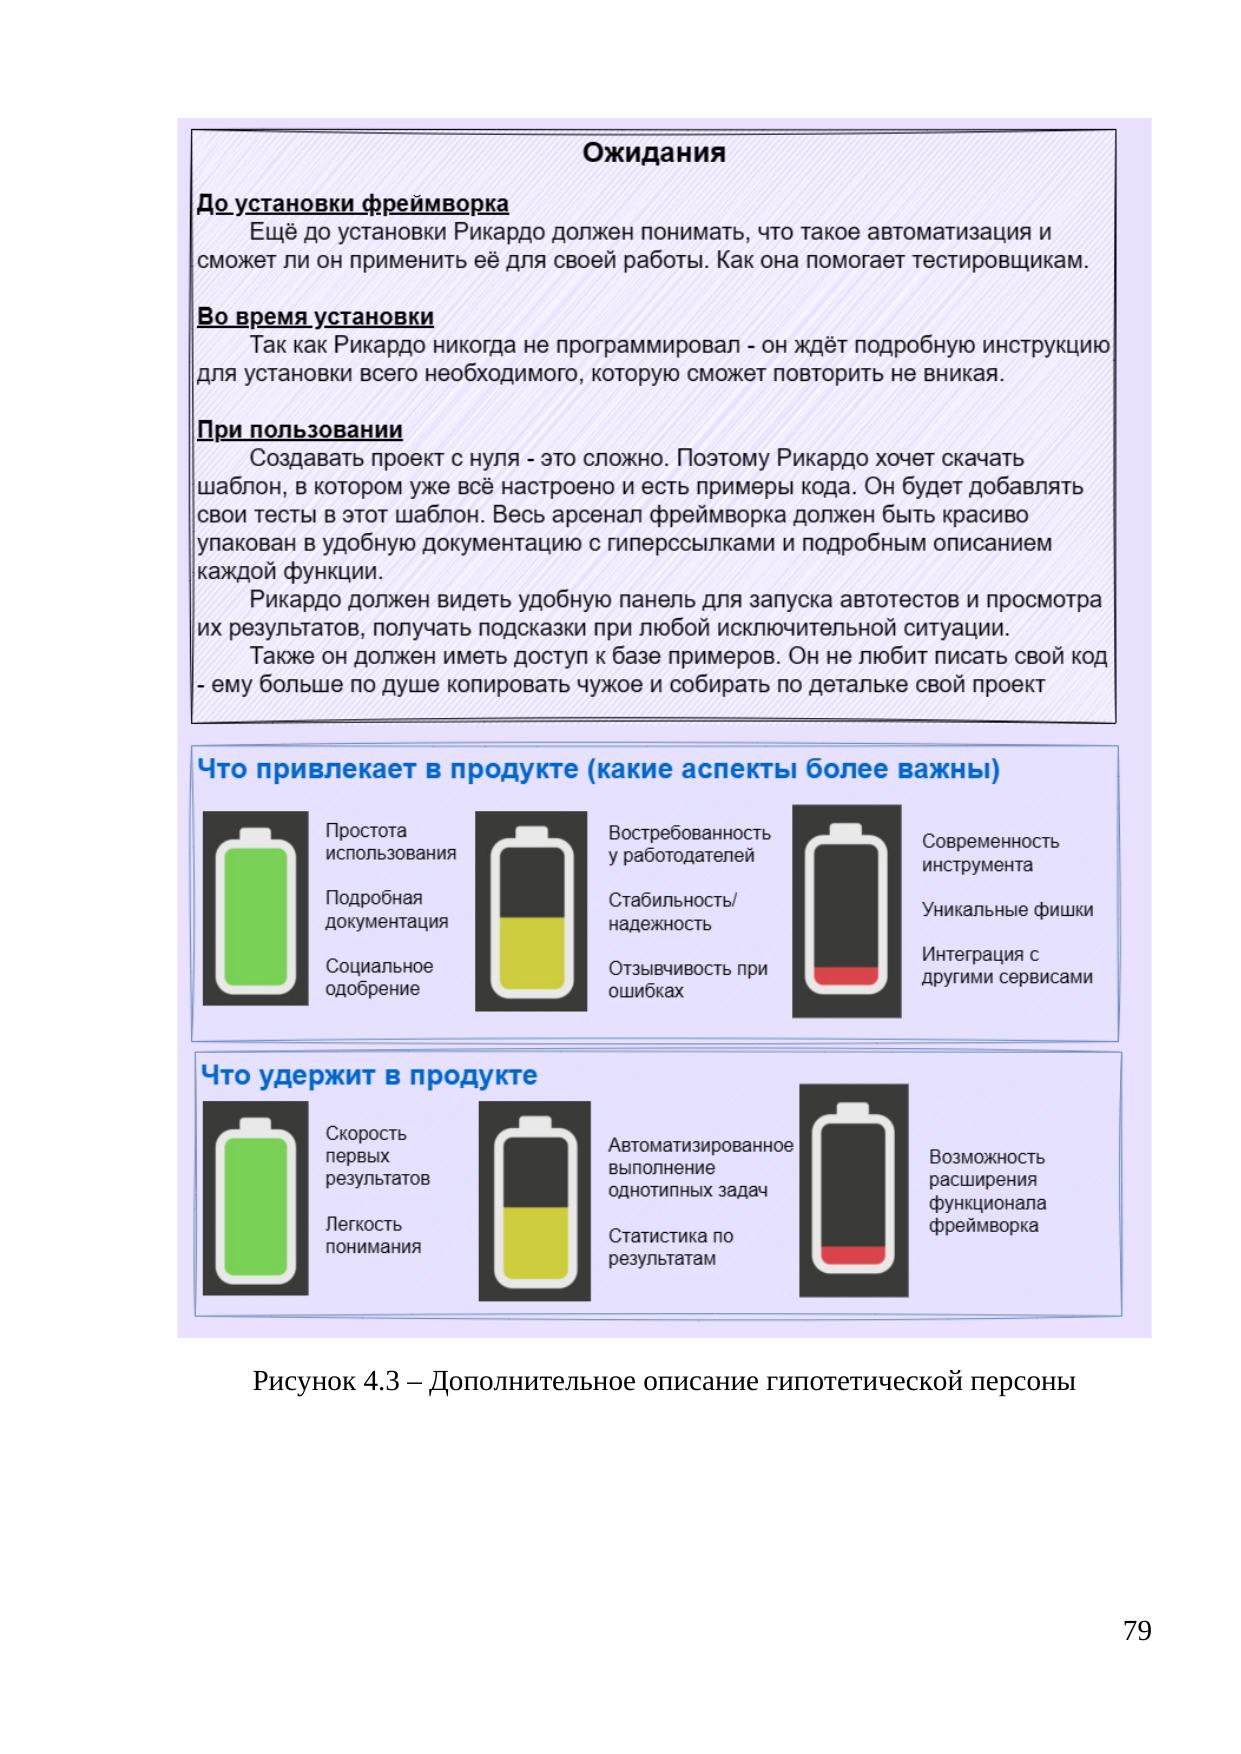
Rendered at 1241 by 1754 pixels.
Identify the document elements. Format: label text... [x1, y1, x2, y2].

picture [177, 118, 1152, 1338]
text Рисунок 4.3 – Дополнительное описание гипотетической персоны [177, 1363, 1152, 1397]
